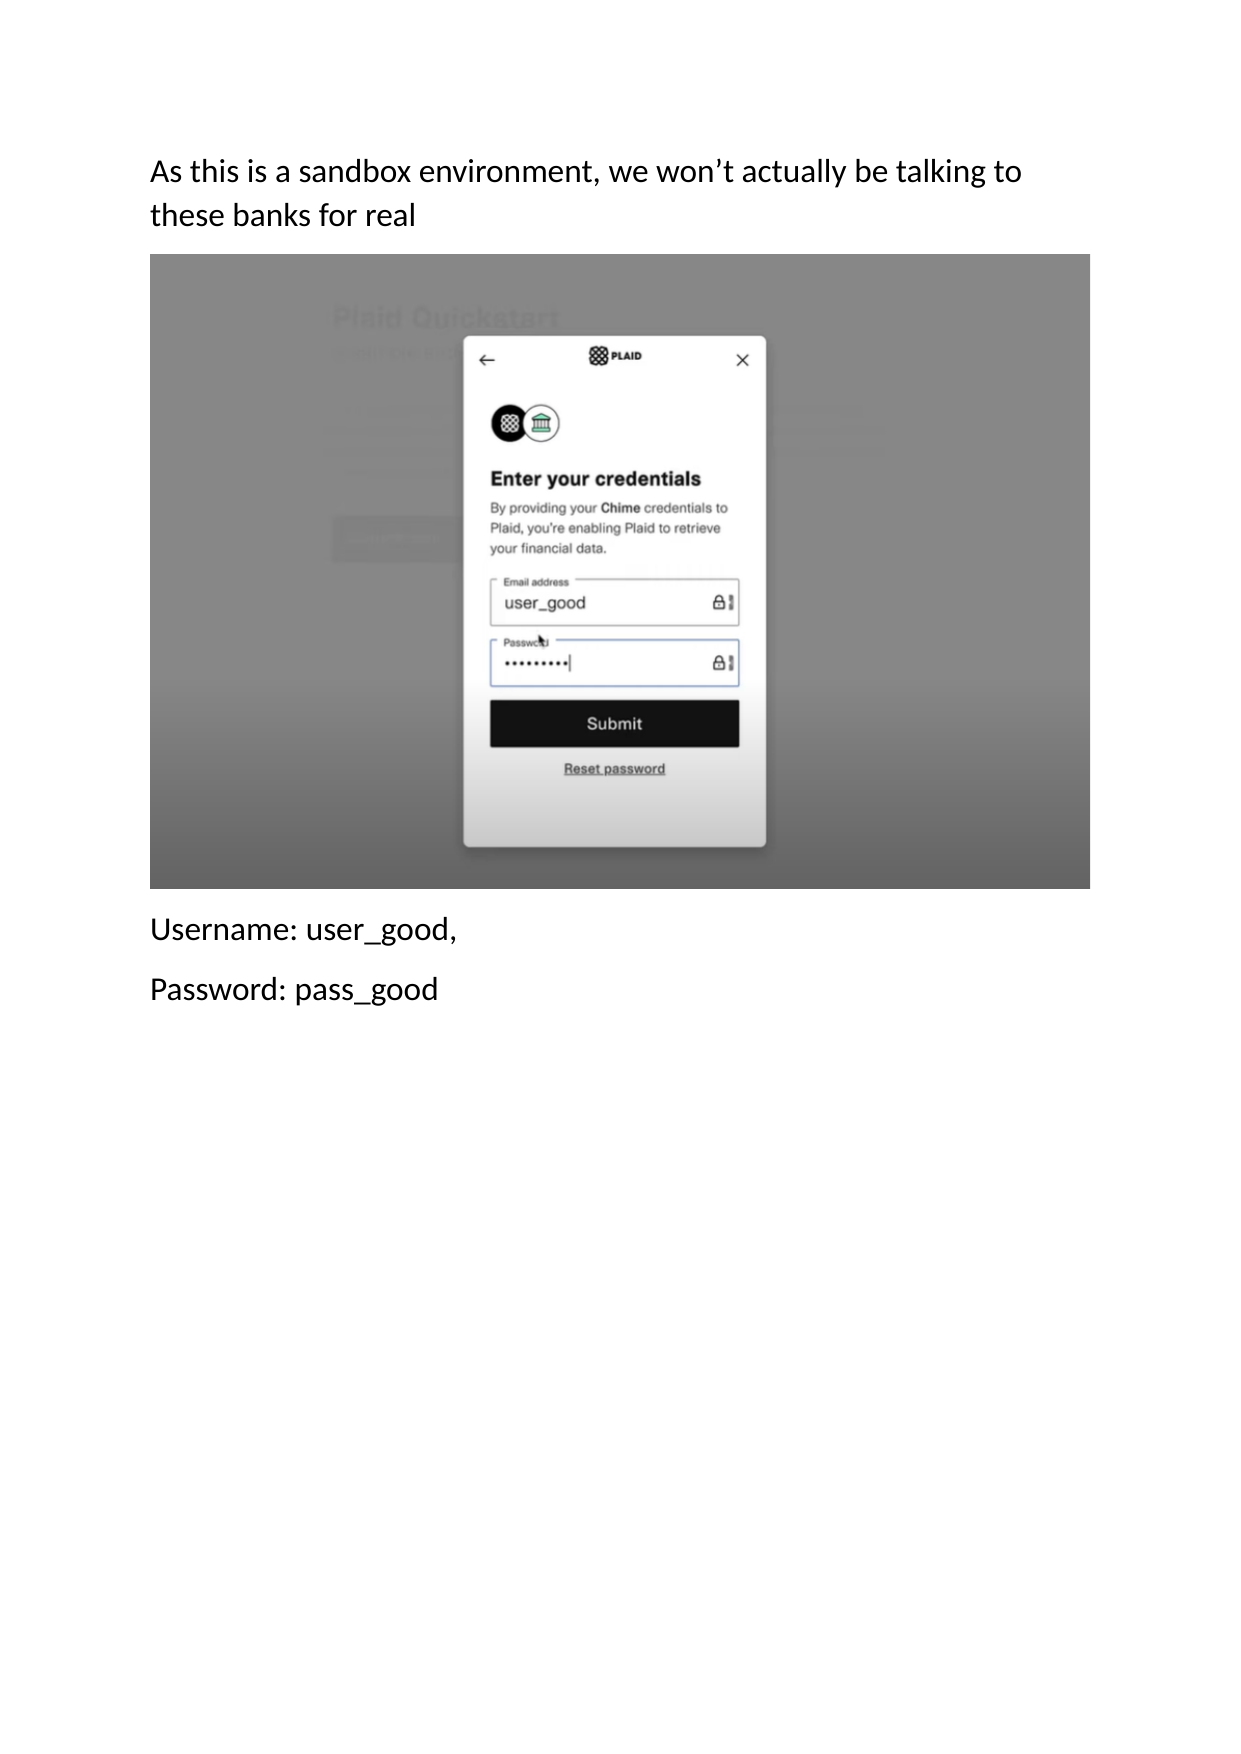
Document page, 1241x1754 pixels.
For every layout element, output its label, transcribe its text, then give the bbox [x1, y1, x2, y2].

text As this is a sandbox environment, we won’t actually be talking to these banks for real [150, 150, 1090, 235]
picture [150, 254, 1091, 889]
text Username: user_good, [150, 907, 1090, 948]
text Password: pass_good [150, 968, 1090, 1009]
